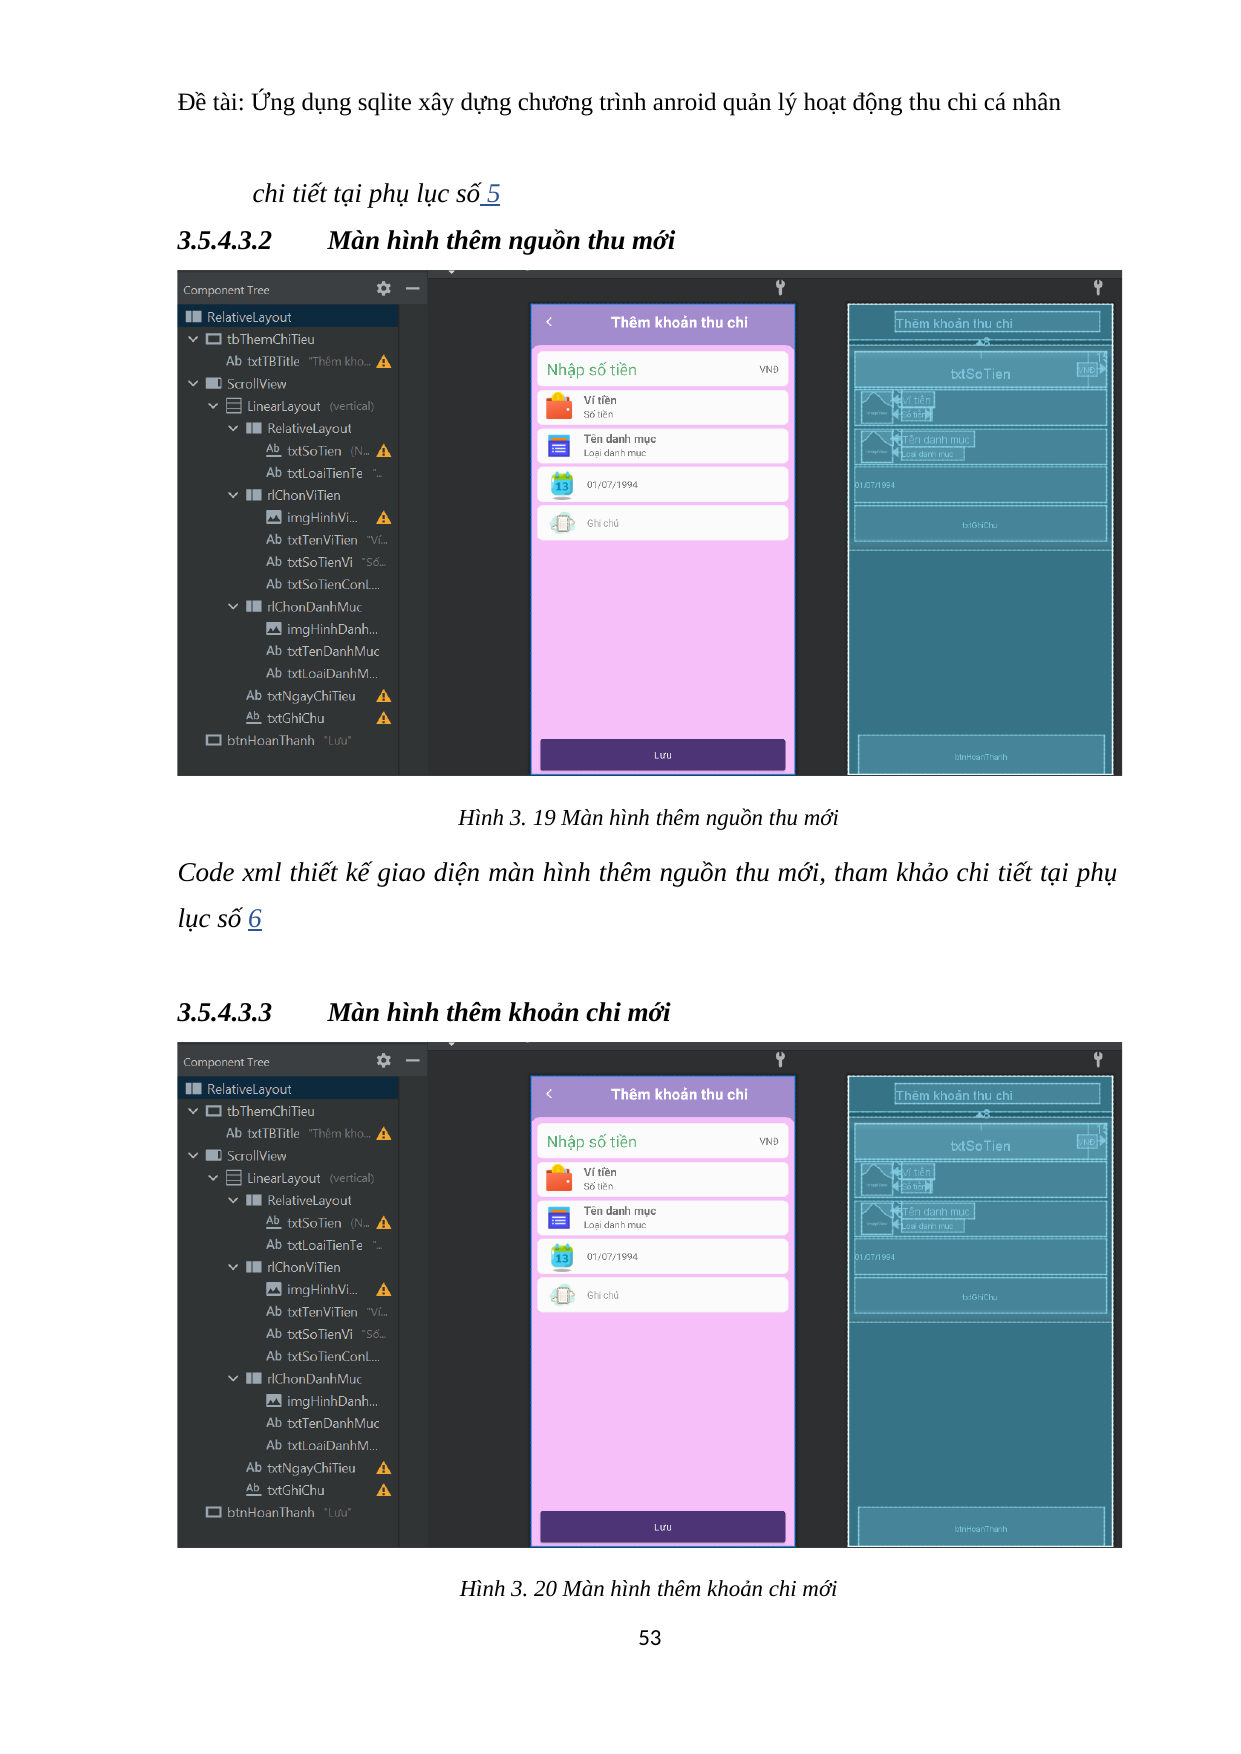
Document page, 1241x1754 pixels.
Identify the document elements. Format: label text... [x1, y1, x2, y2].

picture [177, 1042, 1123, 1548]
picture [177, 270, 1123, 776]
list Màn hình thêm khoản chi mới [177, 996, 1122, 1027]
list Code xml thiết kế giao diện màn hình thêm nguồn thu mới, tham khảo chi tiết tại phụ lục số 6 [177, 856, 1122, 933]
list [215, 177, 1122, 208]
list Màn hình thêm nguồn thu mới [177, 224, 1122, 255]
